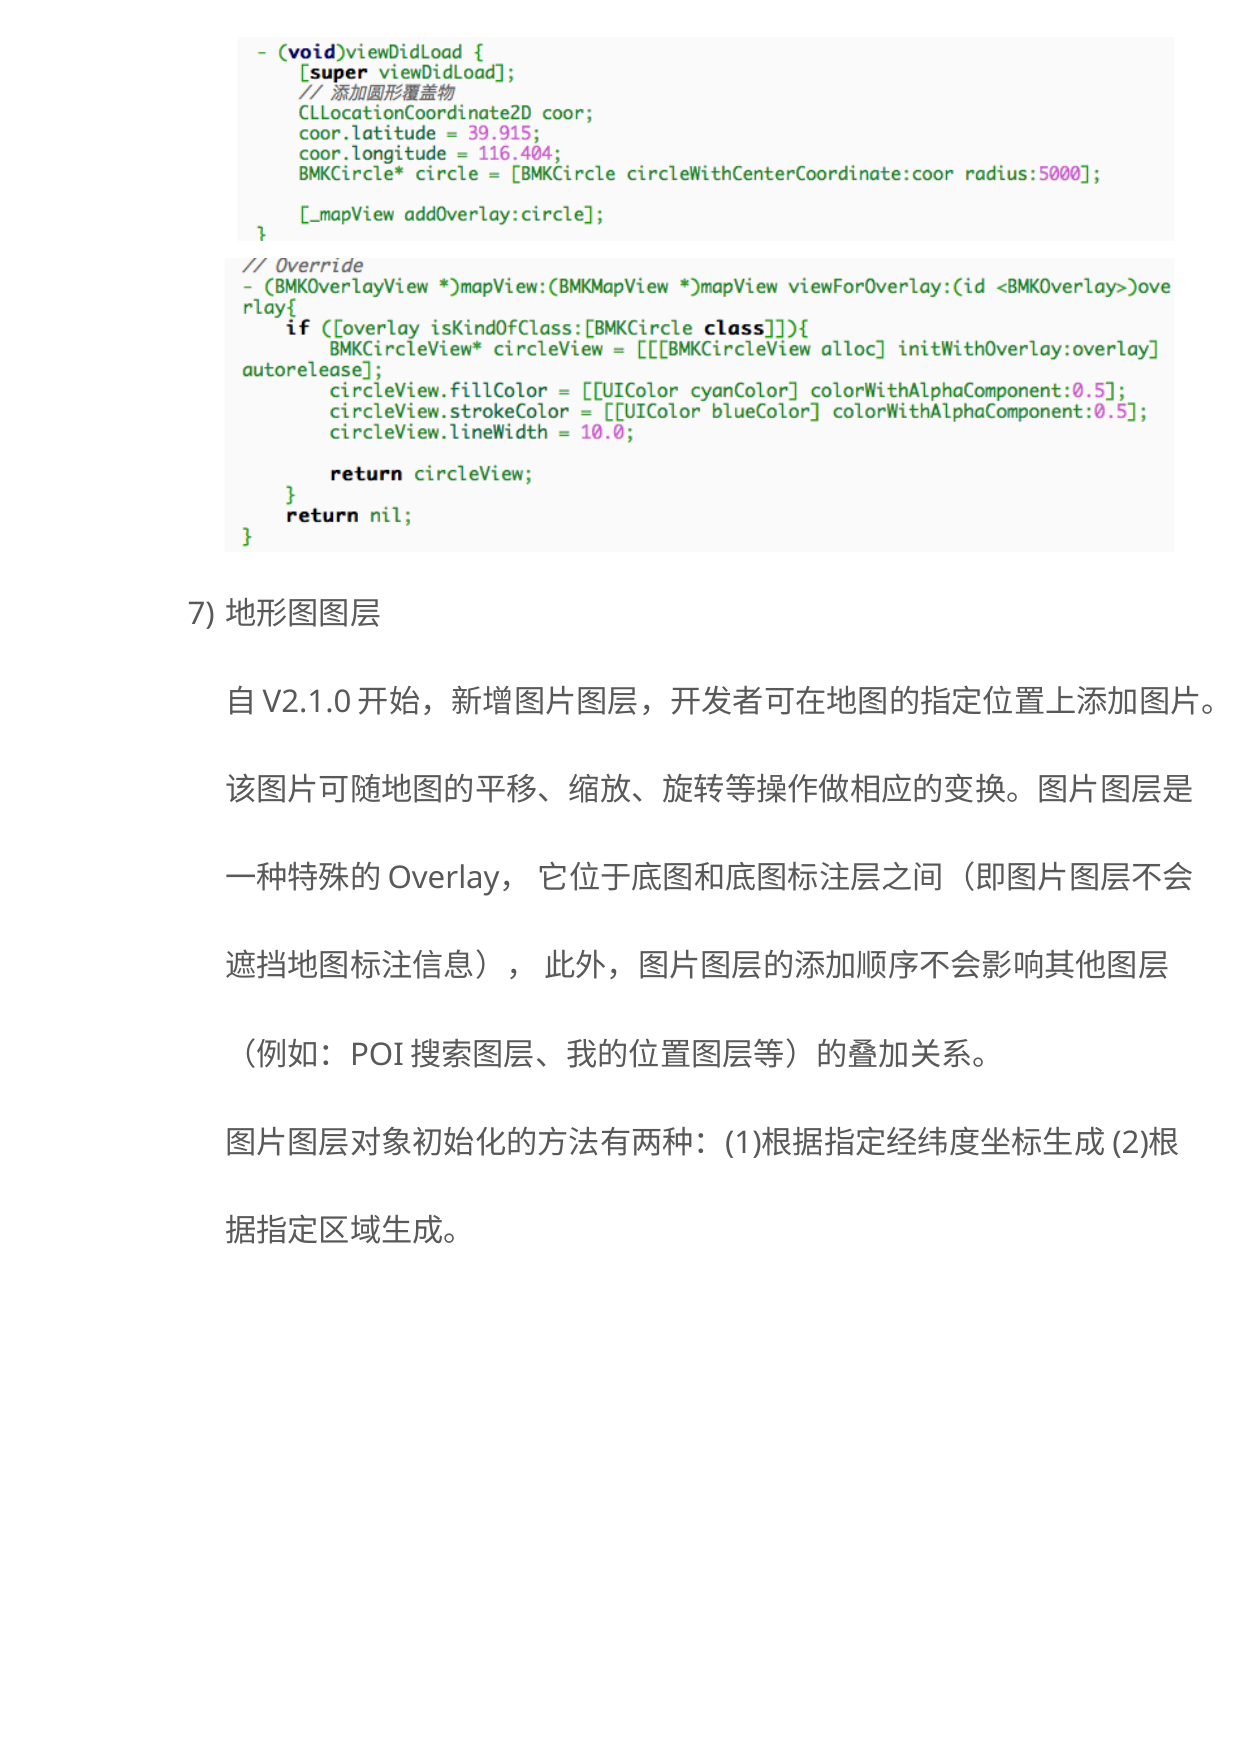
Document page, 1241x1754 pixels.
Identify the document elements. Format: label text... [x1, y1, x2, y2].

picture [224, 258, 1175, 552]
list 地形图图层 [187, 567, 1202, 655]
picture [224, 37, 1175, 241]
list 自V2.1.0开始，新增图片图层，开发者可在地图的指定位置上添加图片。该图片可随地图的平移、缩放、旋转等操作做相应的变换。图片图层是一种特殊的Overlay， 它位于底图和底图标注层之间（即图片图层不会遮挡地图标注信息）， 此外，图片图层的添加顺序不会影响其他图层（例如：POI搜索图层、我的位置图层等）的叠加关系。 [225, 655, 1202, 1095]
list 图片图层对象初始化的方法有两种：(1)根据指定经纬度坐标生成 (2)根据指定区域生成。 [225, 1095, 1202, 1272]
